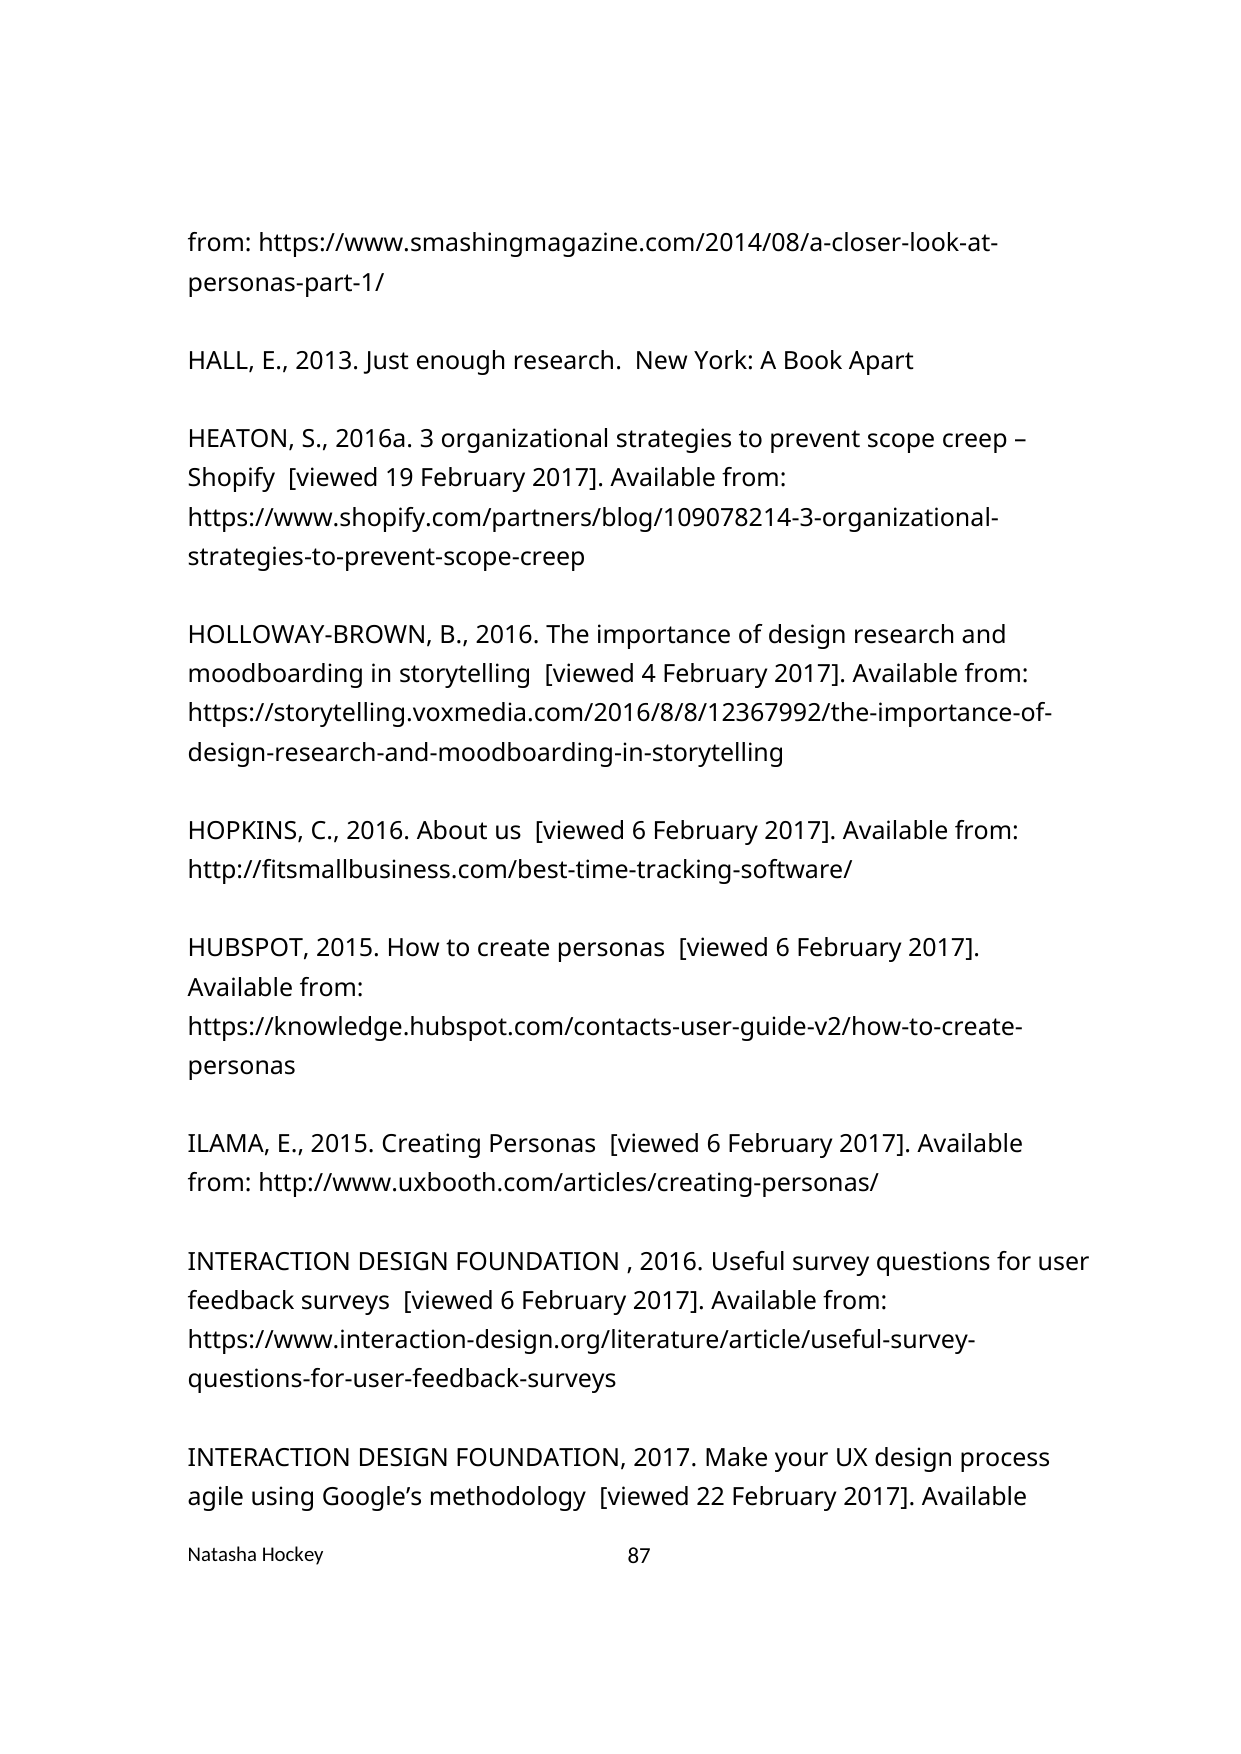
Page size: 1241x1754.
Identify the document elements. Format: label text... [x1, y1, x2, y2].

text HALL, E., 2013. Just enough research. New York: A Book Apart [187, 342, 1090, 377]
text HEATON, S., 2016a. 3 organizational strategies to prevent scope creep – Shopify [viewed 19 February 2017]. Available from: https://www.shopify.com/partners/blog/109078214-3-organizational-strategies-to-prevent-scope-creep [187, 421, 1090, 572]
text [187, 225, 1090, 298]
text HUBSPOT, 2015. How to create personas [viewed 6 February 2017]. Available from: https://knowledge.hubspot.com/contacts-user-guide-v2/how-to-create-personas [187, 930, 1090, 1082]
text HOLLOWAY-BROWN, B., 2016. The importance of design research and moodboarding in storytelling [viewed 4 February 2017]. Available from: https://storytelling.voxmedia.com/2016/8/8/12367992/the-importance-of-design-research-and-moodboarding-in-storytelling [187, 617, 1090, 768]
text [187, 1439, 1090, 1512]
text INTERACTION DESIGN FOUNDATION , 2016. Useful survey questions for user feedback surveys [viewed 6 February 2017]. Available from: https://www.interaction-design.org/literature/article/useful-survey-questions-for-user-feedback-surveys [187, 1243, 1090, 1395]
text ILAMA, E., 2015. Creating Personas [viewed 6 February 2017]. Available from: http://www.uxbooth.com/articles/creating-personas/ [187, 1126, 1090, 1199]
text HOPKINS, C., 2016. About us [viewed 6 February 2017]. Available from: http://fitsmallbusiness.com/best-time-tracking-software/ [187, 812, 1090, 886]
